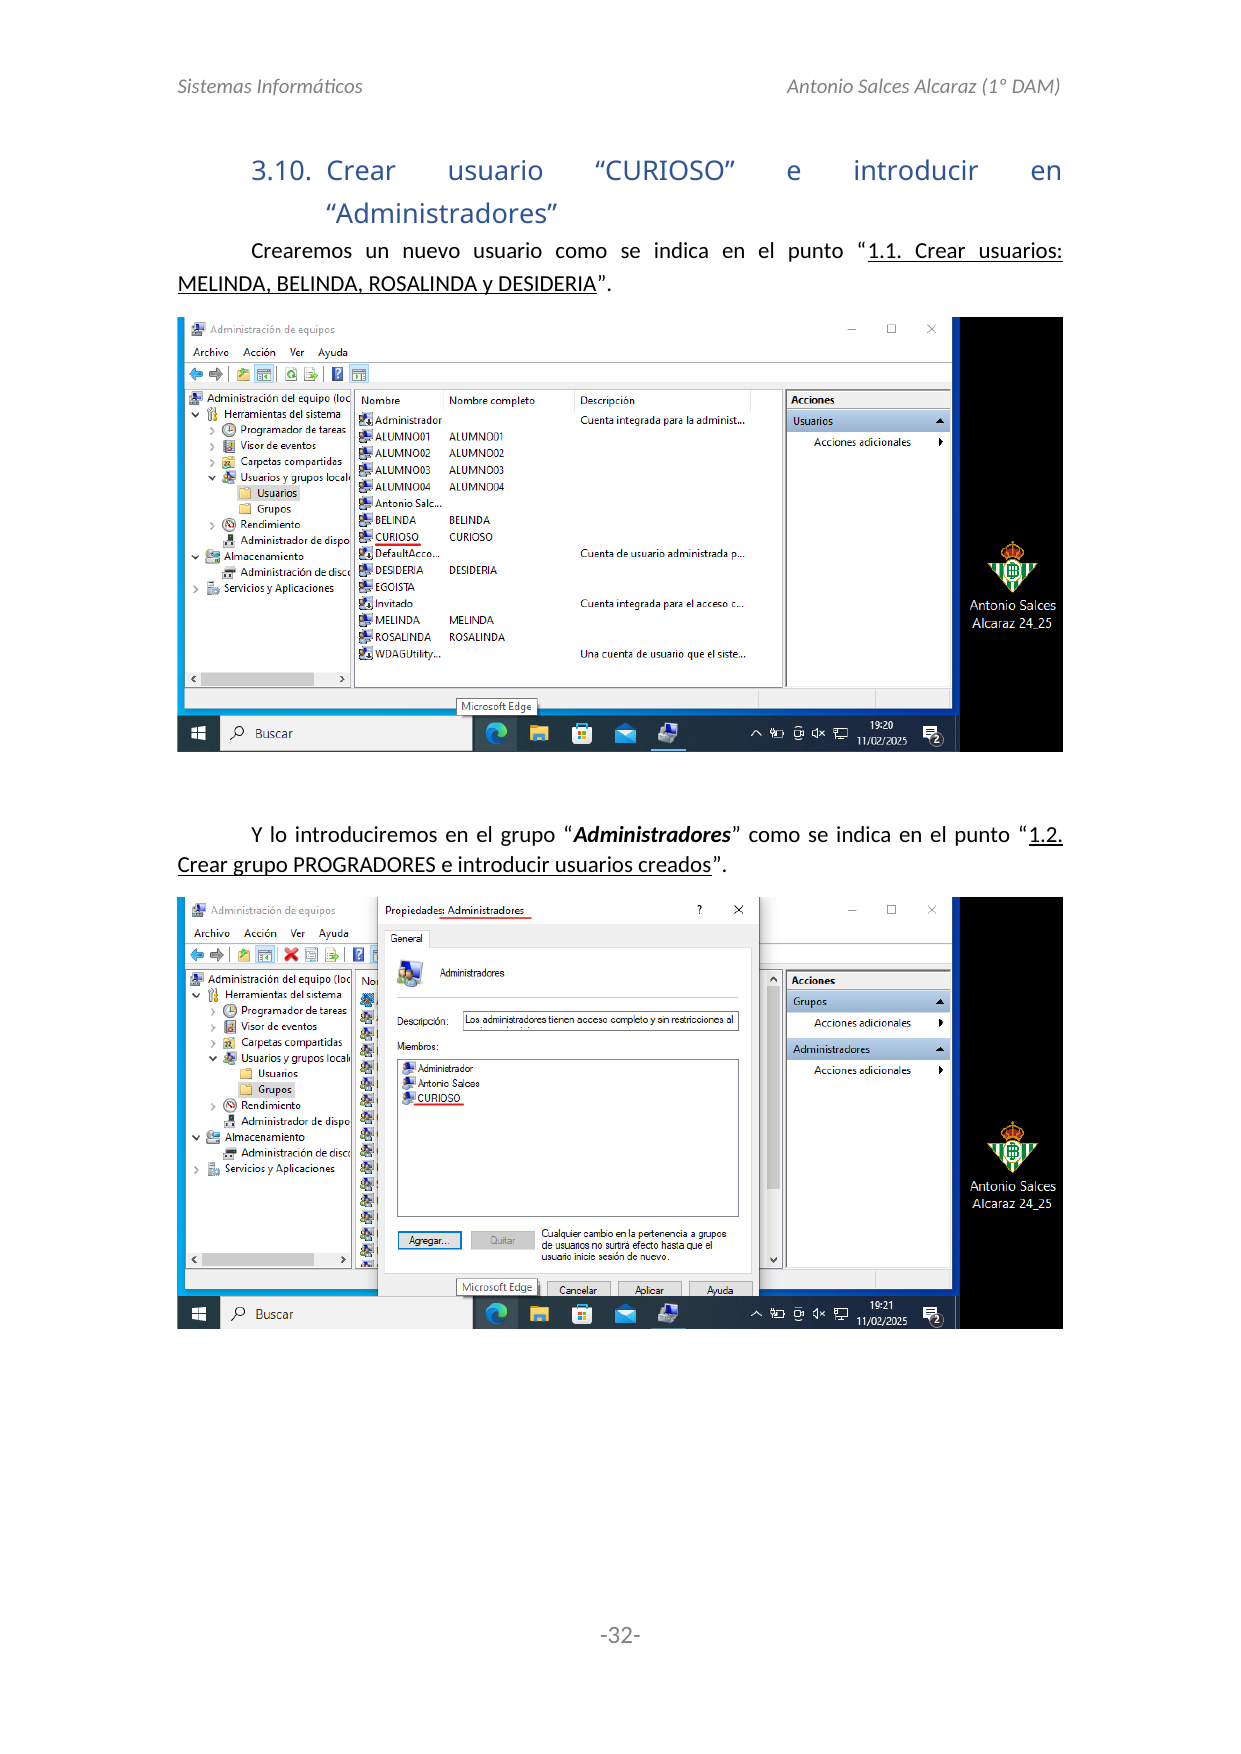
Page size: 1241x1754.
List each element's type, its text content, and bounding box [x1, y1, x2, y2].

text Crearemos un nuevo usuario como se indica en el punto “1.1. Crear usuarios: MELINDA, BELINDA, ROSALINDA y DESIDERIA”. [177, 237, 1063, 297]
picture [177, 317, 1063, 752]
text Y lo introduciremos en el grupo “Administradores” como se indica en el punto “1.2. Crear grupo PROGRADORES e introducir usuarios creados”. [177, 820, 1063, 878]
subtitle Crear usuario “CURIOSO” e introducir en “Administradores” [251, 152, 1063, 231]
picture [177, 897, 1063, 1329]
